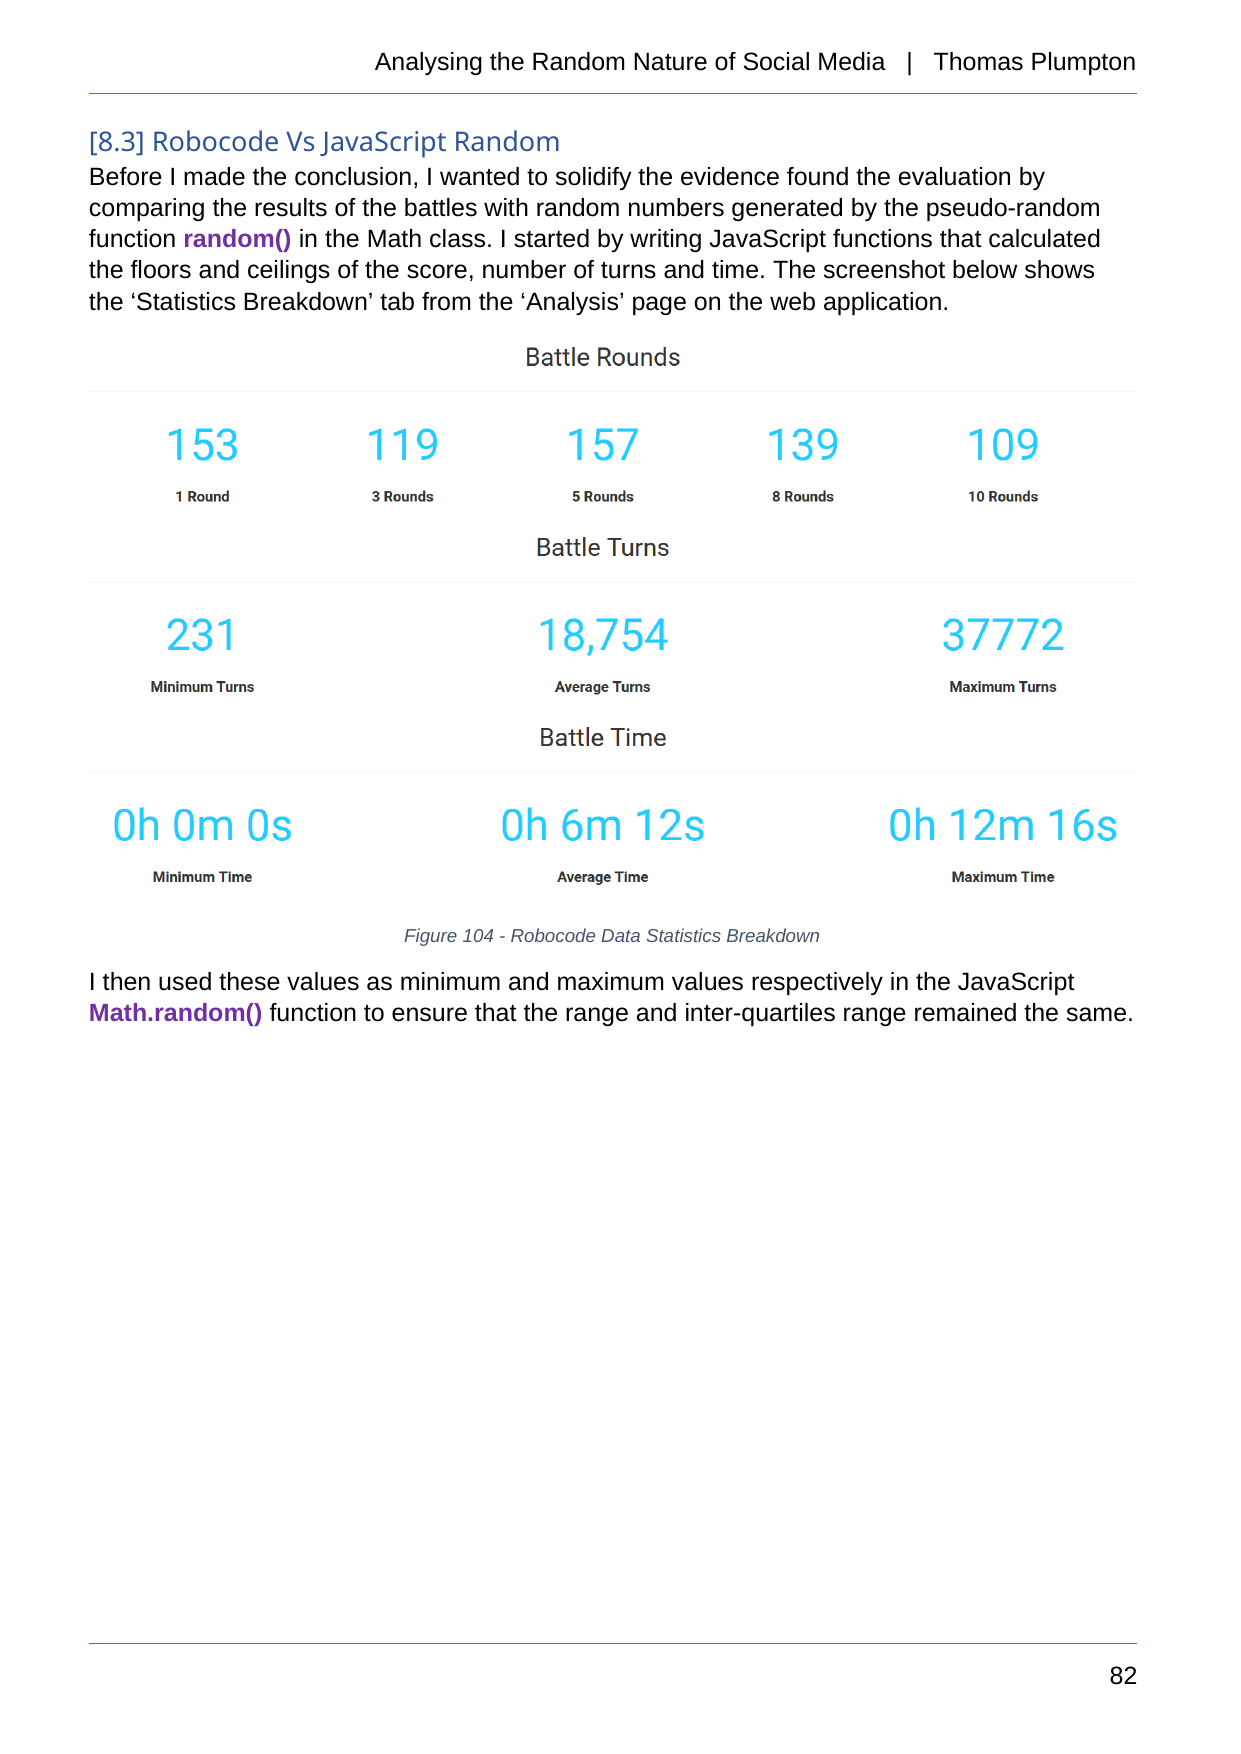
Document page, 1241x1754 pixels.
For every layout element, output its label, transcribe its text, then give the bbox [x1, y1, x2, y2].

picture [88, 334, 1137, 906]
subtitle [8.3] Robocode Vs JavaScript Random [89, 122, 1137, 159]
text I then used these values as minimum and maximum values respectively in the JavaScript Math.random() function to ensure that the range and inter-quartiles range remained the same. [89, 967, 1137, 1027]
text Before I made the conclusion, I wanted to solidify the evidence found the evaluation by comparing the results of the battles with random numbers generated by the pseudo-random function random() in the Math class. I started by writing JavaScript functions that calculated the floors and ceilings of the score, number of turns and time. The screenshot below shows the ‘Statistics Breakdown’ tab from the ‘Analysis’ page on the web application. [89, 162, 1137, 315]
